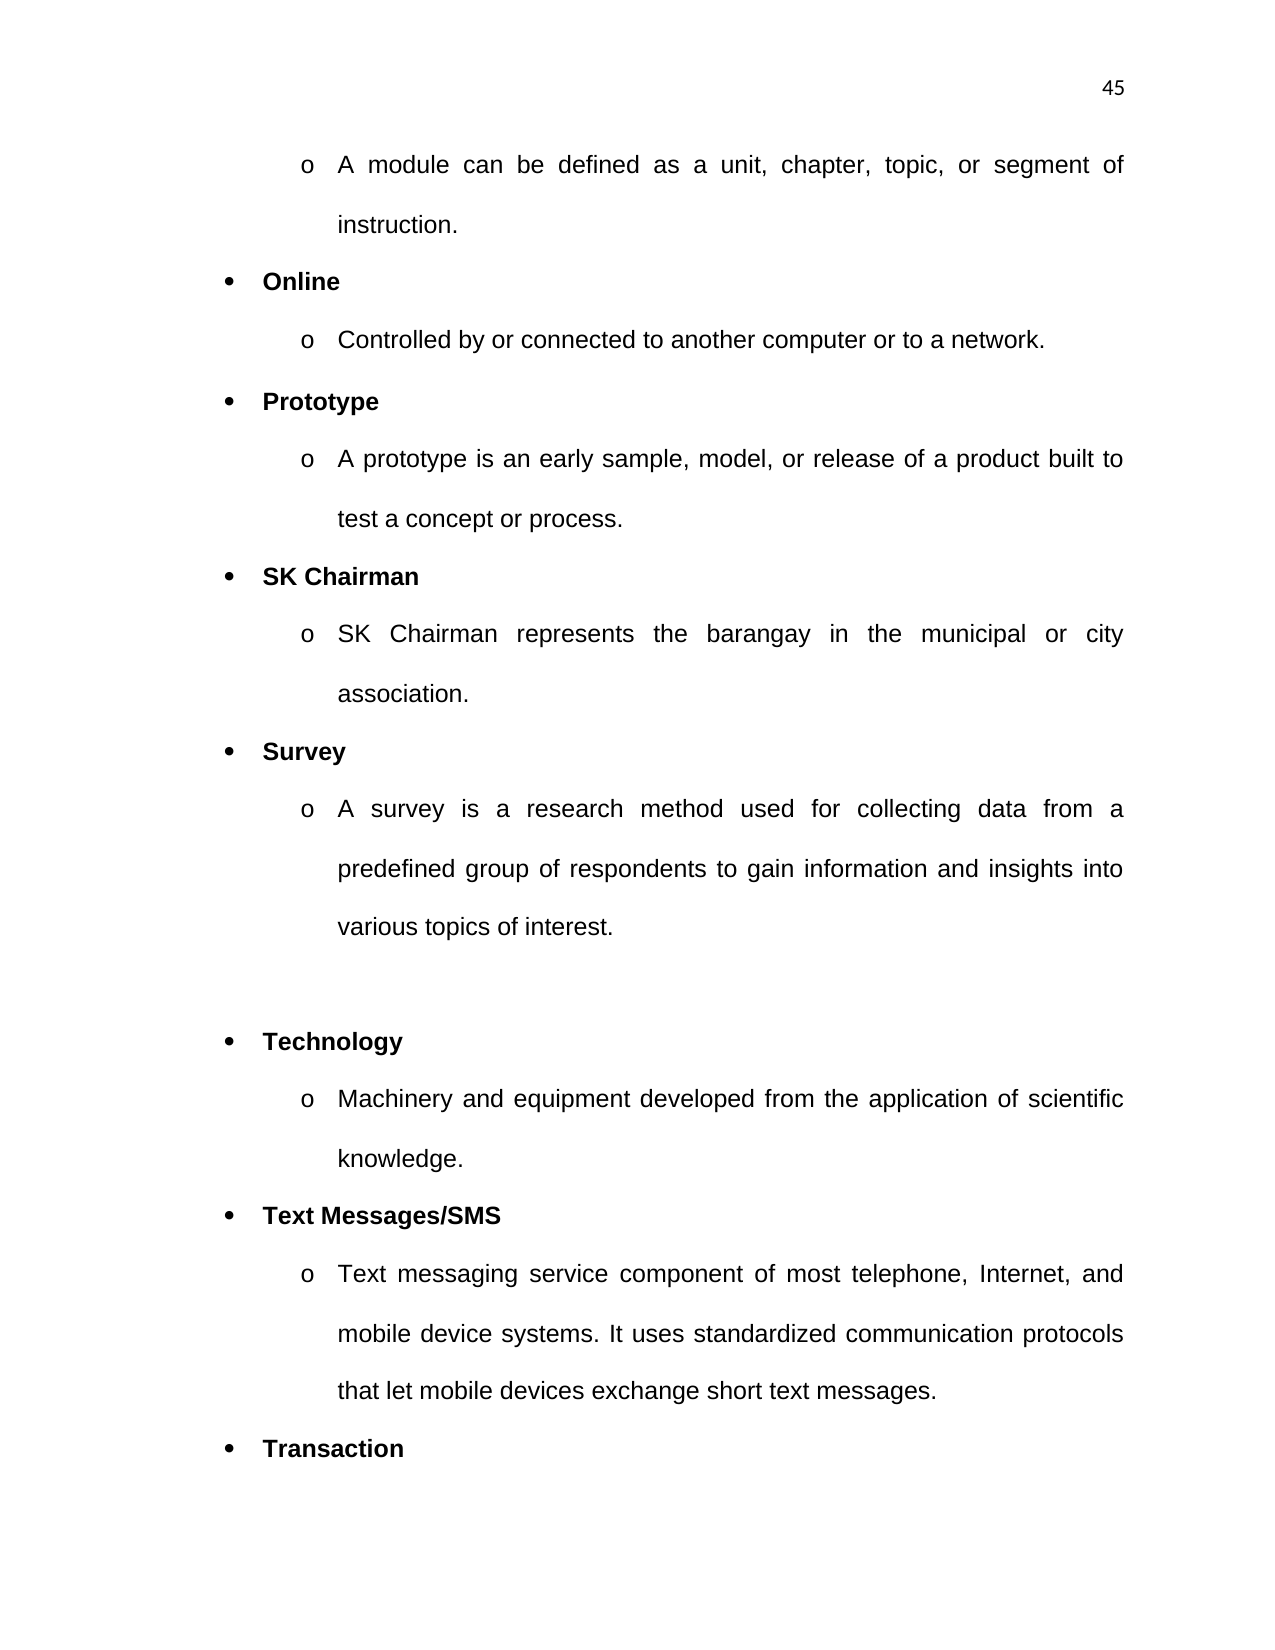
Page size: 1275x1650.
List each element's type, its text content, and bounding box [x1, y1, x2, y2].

list Online [225, 267, 1125, 296]
list SK Chairman [225, 562, 1125, 591]
list Text messaging service component of most telephone, Internet, and mobile device systems. It uses standardized communication protocols that let mobile devices exchange short text messages. [300, 1259, 1125, 1405]
list A prototype is an early sample, model, or release of a product built to test a concept or process. [300, 444, 1125, 533]
list SK Chairman represents the barangay in the municipal or city association. [300, 619, 1125, 708]
list Machinery and equipment developed from the application of scientific knowledge. [300, 1084, 1125, 1173]
list Text Messages/SMS [225, 1201, 1125, 1230]
list A module can be defined as a unit, chapter, topic, or segment of instruction. [300, 150, 1125, 238]
list Survey [225, 737, 1125, 765]
list Technology [225, 1026, 1125, 1055]
list A survey is a research method used for collecting data from a predefined group of respondents to gain information and insights into various topics of interest. [300, 794, 1125, 940]
list Prototype [225, 387, 1125, 416]
list Controlled by or connected to another computer or to a network. [300, 325, 1125, 356]
list Transaction [225, 1434, 1125, 1463]
